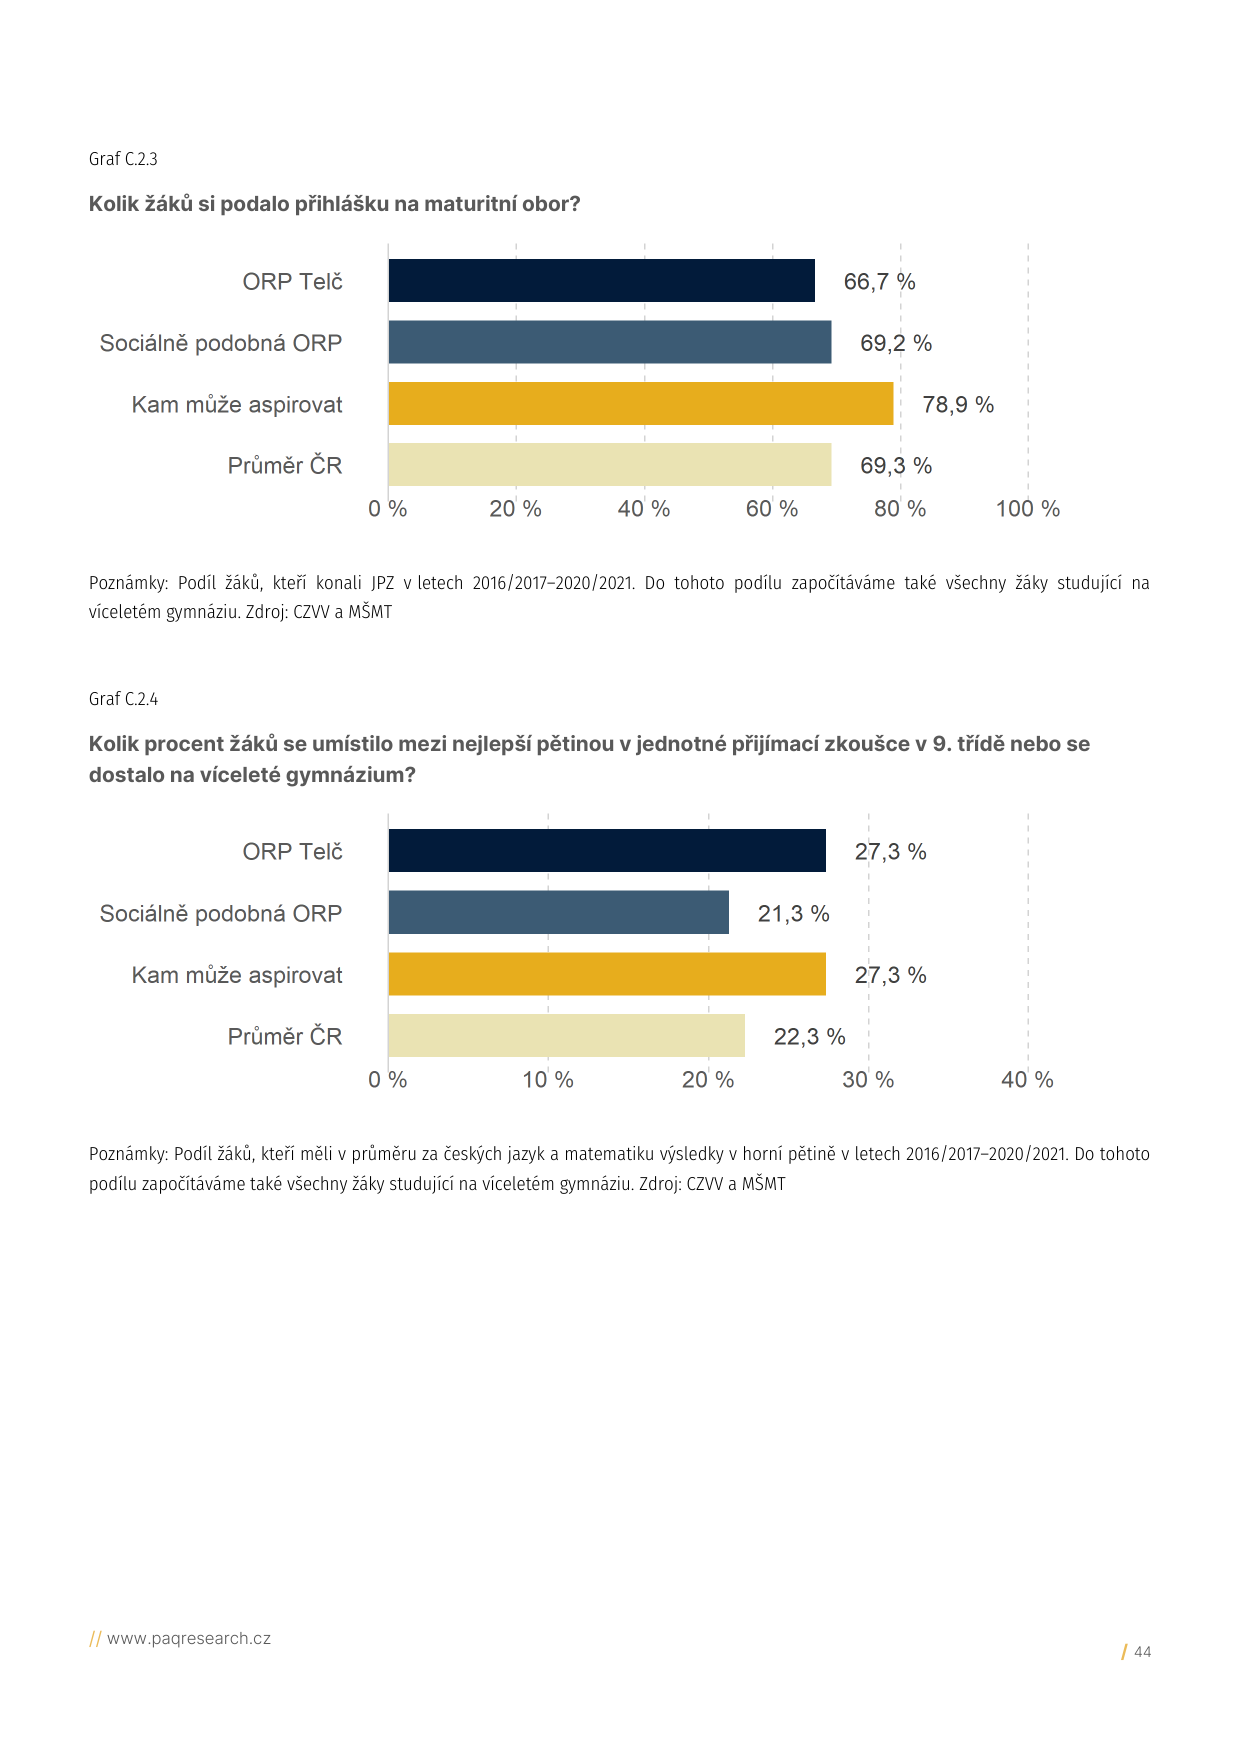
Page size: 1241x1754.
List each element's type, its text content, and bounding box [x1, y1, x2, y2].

text Kolik procent žáků se umístilo mezi nejlepší pětinou v jednotné přijímací zkoušce v 9. třídě nebo se dostalo na víceleté gymnázium? [89, 727, 1152, 787]
text Poznámky: Podíl žáků, kteří měli v průměru za českých jazyk a matematiku výsledky v horní pětině v letech 2016/2017–2020/2021. Do tohoto podílu započítáváme také všechny žáky studující na víceletém gymnáziu. Zdroj: CZVV a MŠMT [89, 1135, 1152, 1196]
text Graf C.2.3 [89, 148, 1152, 170]
text Graf C.2.4 [89, 688, 1152, 711]
picture [88, 216, 1139, 548]
text Poznámky: Podíl žáků, kteří konali JPZ v letech 2016/2017–2020/2021. Do tohoto podílu započítáváme také všechny žáky studující na víceletém gymnáziu. Zdroj: CZVV a MŠMT [89, 564, 1152, 625]
text Kolik žáků si podalo přihlášku na maturitní obor? [89, 186, 1152, 216]
picture [88, 787, 1139, 1119]
